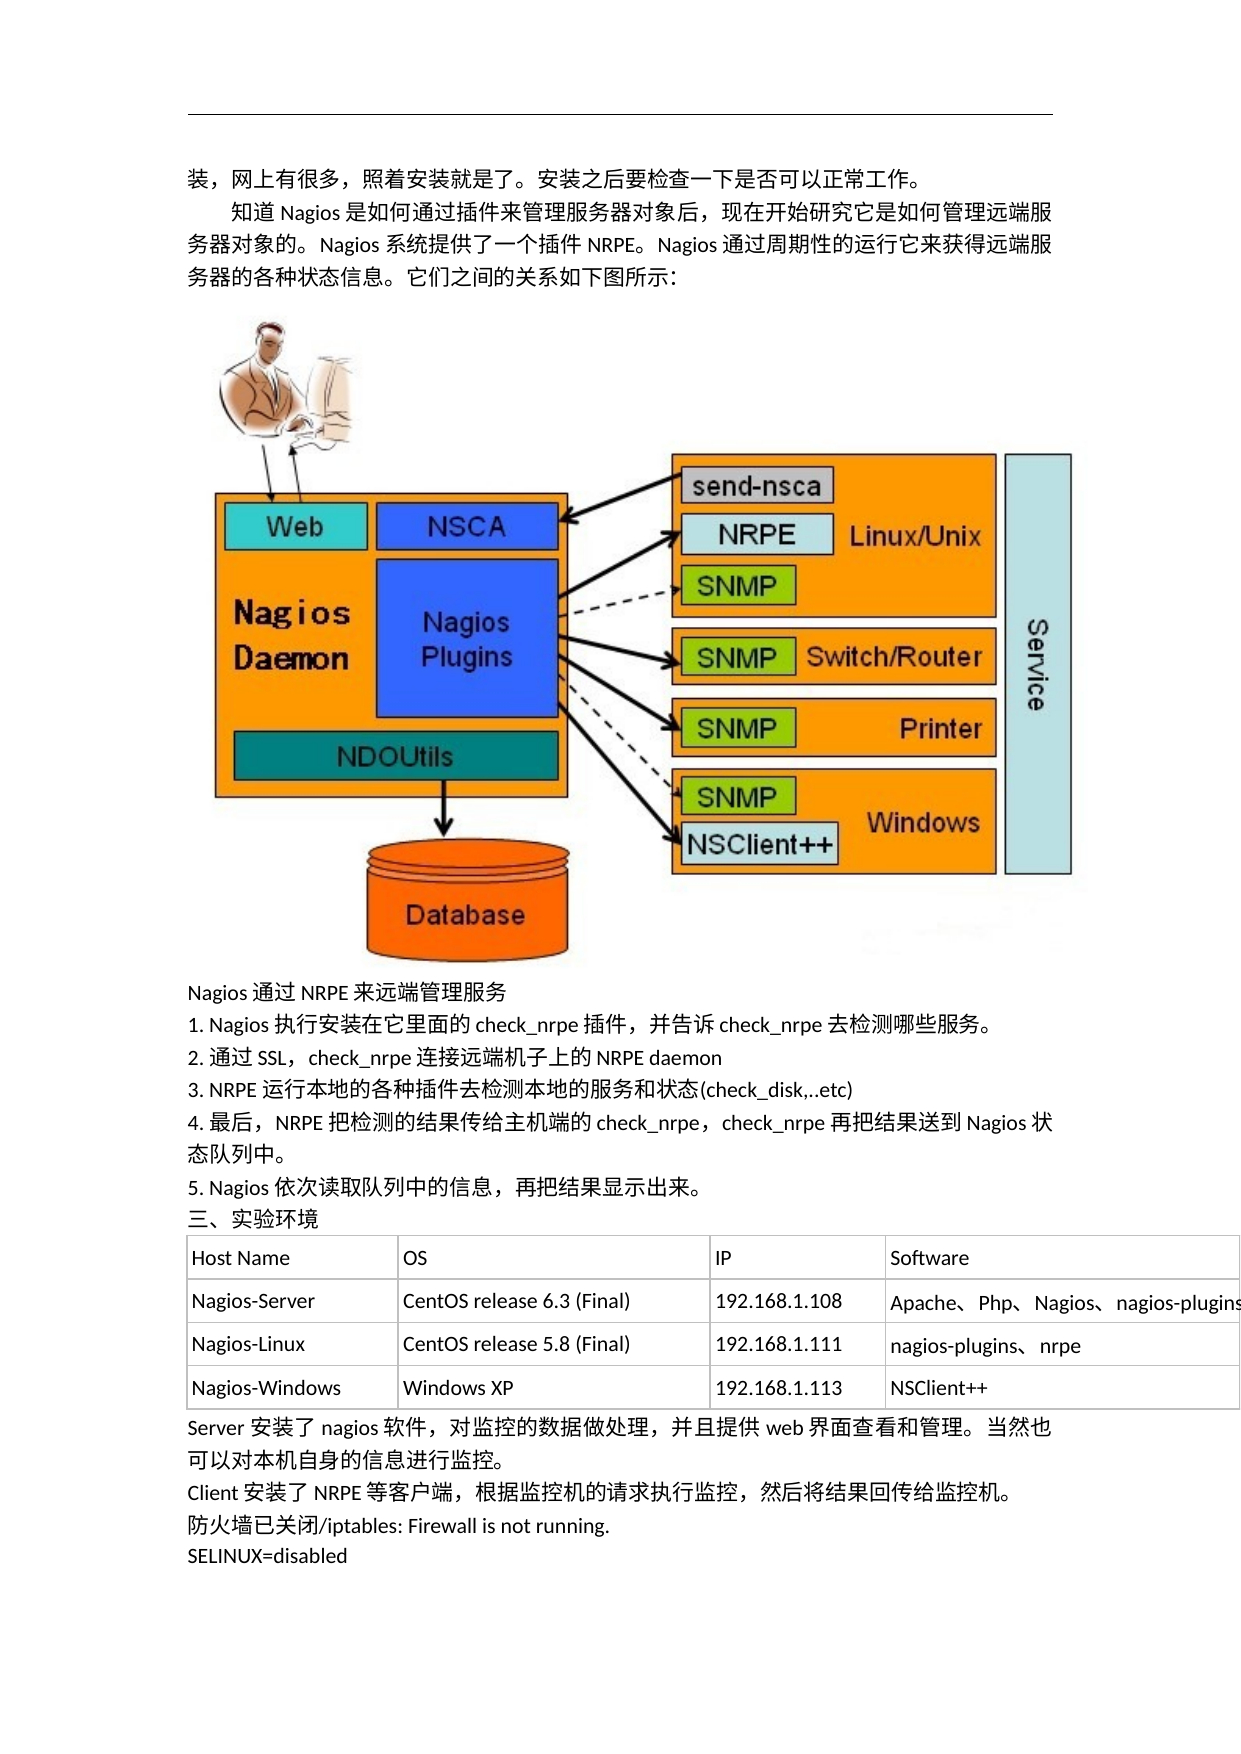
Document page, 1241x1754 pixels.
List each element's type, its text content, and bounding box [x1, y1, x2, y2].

text 3. NRPE 运行本地的各种插件去检测本地的服务和状态(check_disk,..etc) [187, 1072, 1053, 1104]
table_cell NSClient++ [886, 1366, 1239, 1408]
table_cell Nagios-Server [188, 1280, 397, 1321]
table_cell nagios-plugins、nrpe [886, 1323, 1239, 1365]
table_header Host Name [188, 1236, 397, 1278]
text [187, 162, 1053, 194]
text Client 安装了NRPE等客户端，根据监控机的请求执行监控，然后将结果回传给监控机。 [187, 1475, 1053, 1507]
table_cell 192.168.1.108 [711, 1280, 885, 1321]
table_cell Nagios-Linux [188, 1323, 397, 1365]
text SELINUX=disabled [187, 1540, 1053, 1572]
text Nagios 通过NRPE 来远端管理服务 [187, 974, 1053, 1007]
picture [187, 292, 1094, 972]
table_cell Apache、Php、Nagios、nagios-plugins [886, 1280, 1239, 1321]
text 1. Nagios 执行安装在它里面的check_nrpe 插件，并告诉check_nrpe 去检测哪些服务。 [187, 1007, 1053, 1039]
table_cell CentOS release 5.8 (Final) [399, 1323, 709, 1365]
text 5. Nagios 依次读取队列中的信息，再把结果显示出来。 [187, 1169, 1053, 1202]
table_header Software [886, 1236, 1239, 1278]
text 知道Nagios 是如何通过插件来管理服务器对象后，现在开始研究它是如何管理远端服务器对象的。Nagios 系统提供了一个插件NRPE。Nagios 通过周期性的运行它来获得远端服务器的各种状态信息。它们之间的关系如下图所示： [187, 194, 1053, 292]
text 三、实验环境 [187, 1202, 1053, 1234]
table_cell CentOS release 6.3 (Final) [399, 1280, 709, 1321]
table_cell Windows XP [399, 1366, 709, 1408]
text 4. 最后，NRPE 把检测的结果传给主机端的check_nrpe，check_nrpe 再把结果送到Nagios状态队列中。 [187, 1104, 1053, 1169]
table_cell 192.168.1.113 [711, 1366, 885, 1408]
text 防火墙已关闭/iptables: Firewall is not running. [187, 1507, 1053, 1540]
text 2. 通过SSL，check_nrpe 连接远端机子上的NRPE daemon [187, 1039, 1053, 1072]
text Server 安装了nagios软件，对监控的数据做处理，并且提供web界面查看和管理。当然也可以对本机自身的信息进行监控。 [187, 1410, 1053, 1475]
table_cell 192.168.1.111 [711, 1323, 885, 1365]
table_header OS [399, 1236, 709, 1278]
table_header IP [711, 1236, 885, 1278]
table_cell Nagios-Windows [188, 1366, 397, 1408]
